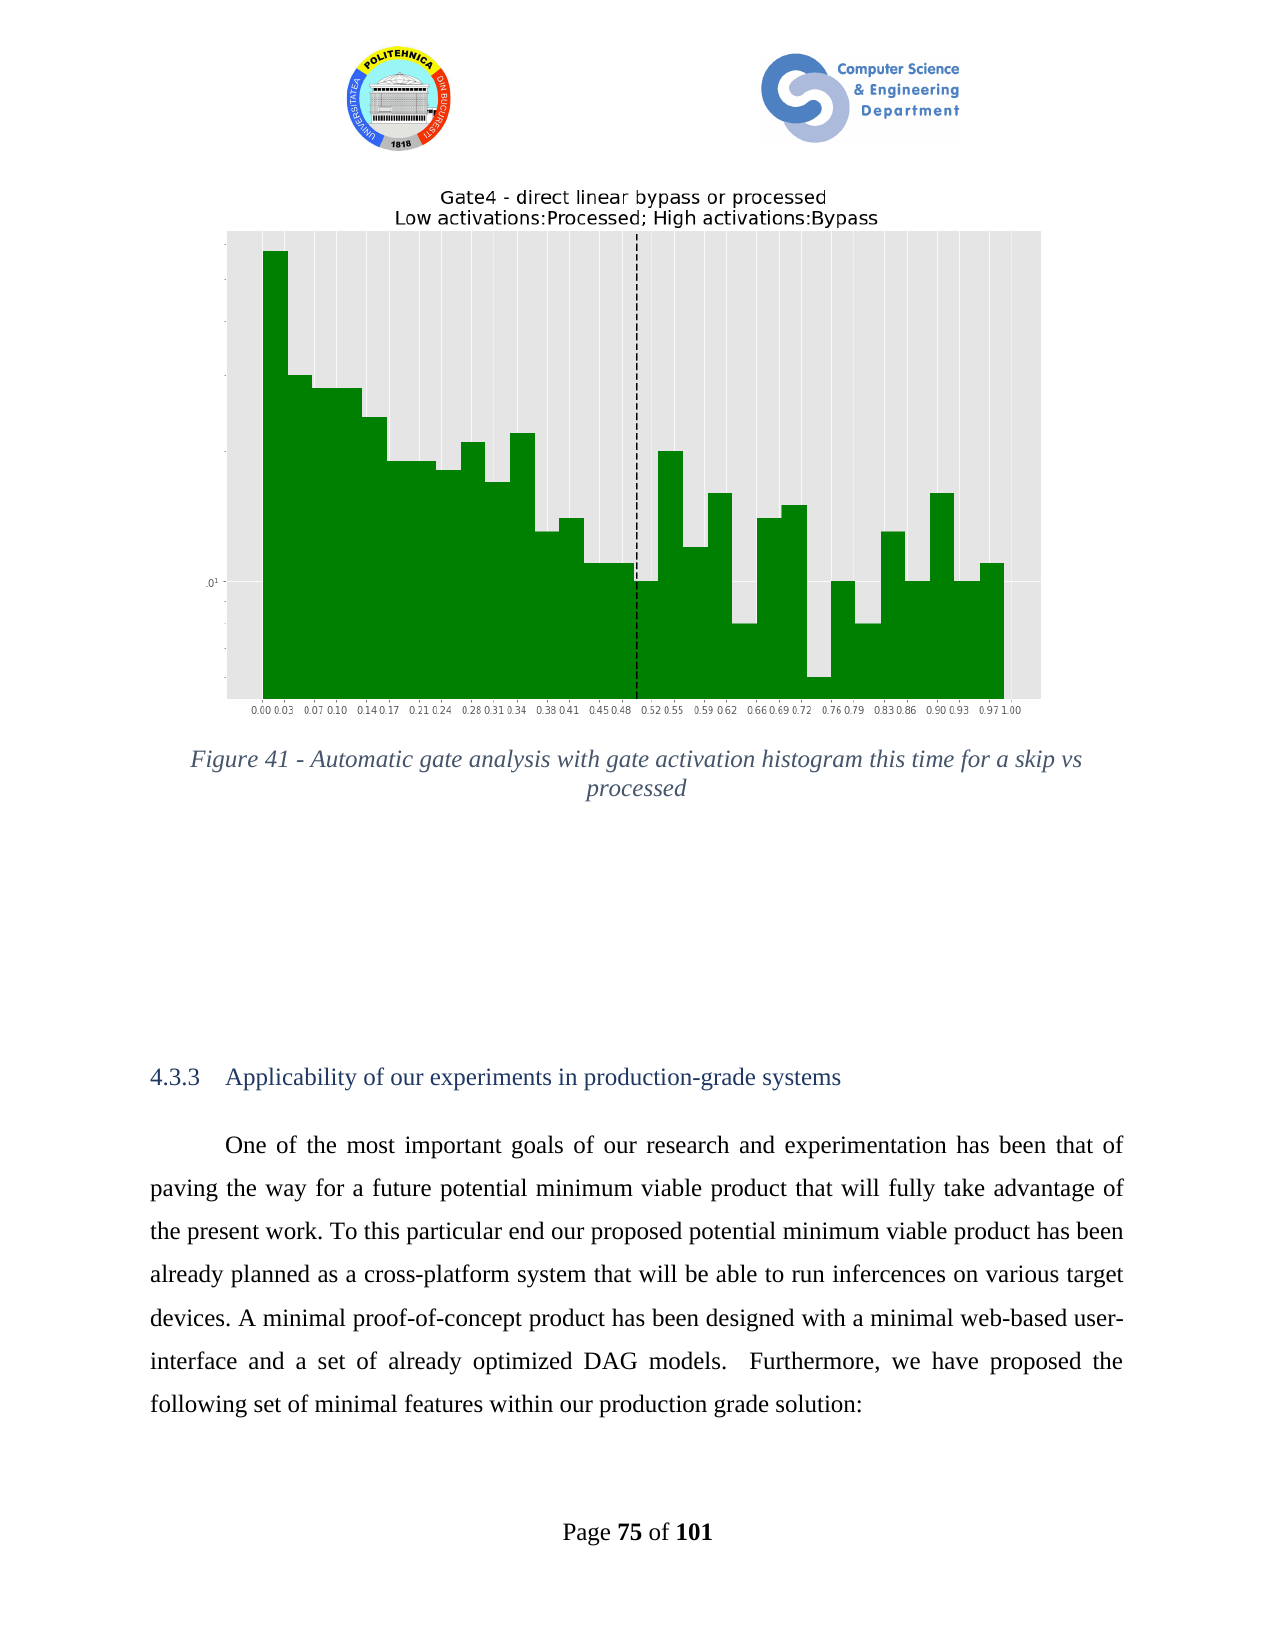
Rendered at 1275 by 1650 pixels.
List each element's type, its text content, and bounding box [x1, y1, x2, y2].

picture [346, 46, 451, 151]
subtitle Applicability of our experiments in production-grade systems [150, 1062, 1125, 1091]
picture [206, 178, 1069, 731]
text One of the most important goals of our research and experimentation has been that of paving the way for a future potential minimum viable product that will fully take advantage of the present work. To this particular end our proposed potential minimum viable product has been already planned as a cross-platform system that will be able to run infercences on various target devices. A minimal proof-of-concept product has been designed with a minimal web-based user-interface and a set of already optimized DAG models. Furthermore, we have proposed the following set of minimal features within our production grade solution: [150, 1130, 1125, 1418]
table_header Figure 41 - Automatic gate analysis with gate activation histogram this time for a skip vs processed [150, 179, 1125, 823]
picture [760, 53, 963, 144]
